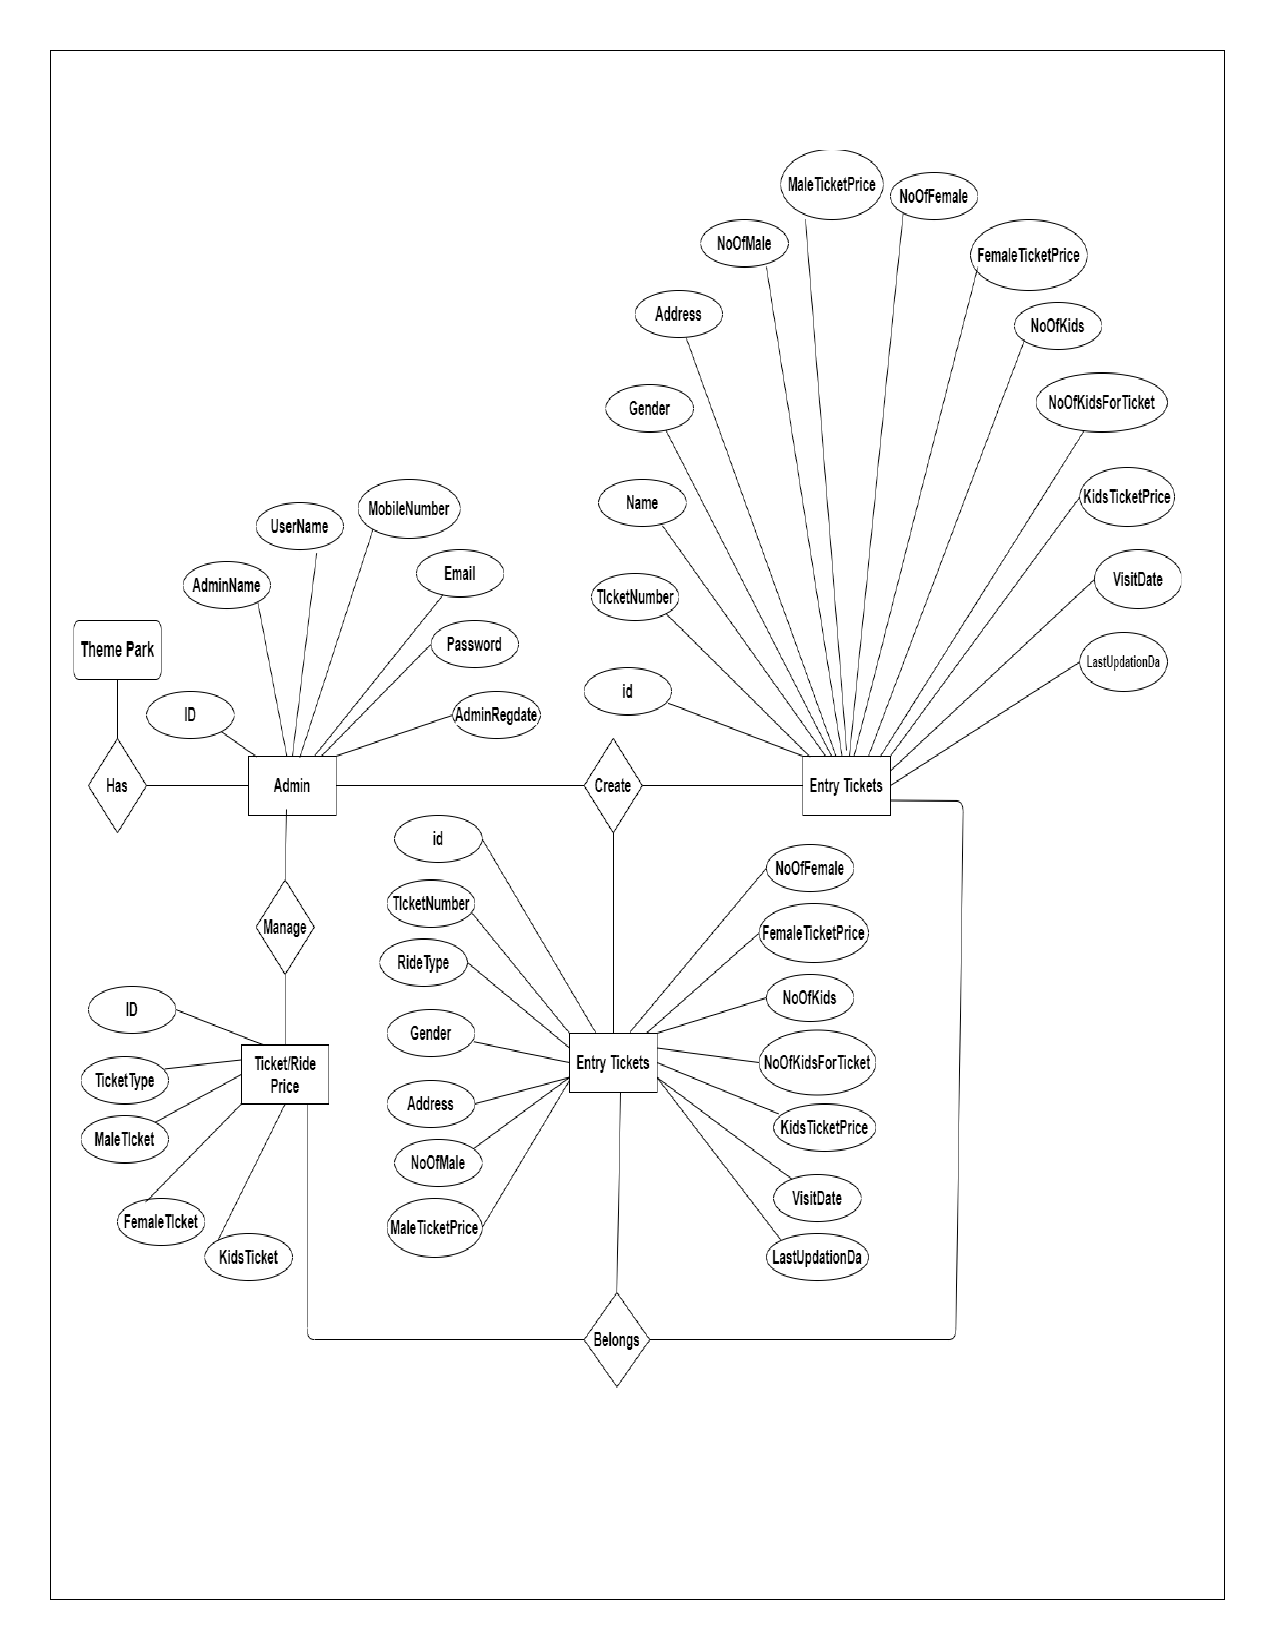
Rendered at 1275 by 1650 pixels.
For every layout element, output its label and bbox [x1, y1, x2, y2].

picture [73, 150, 1182, 1388]
